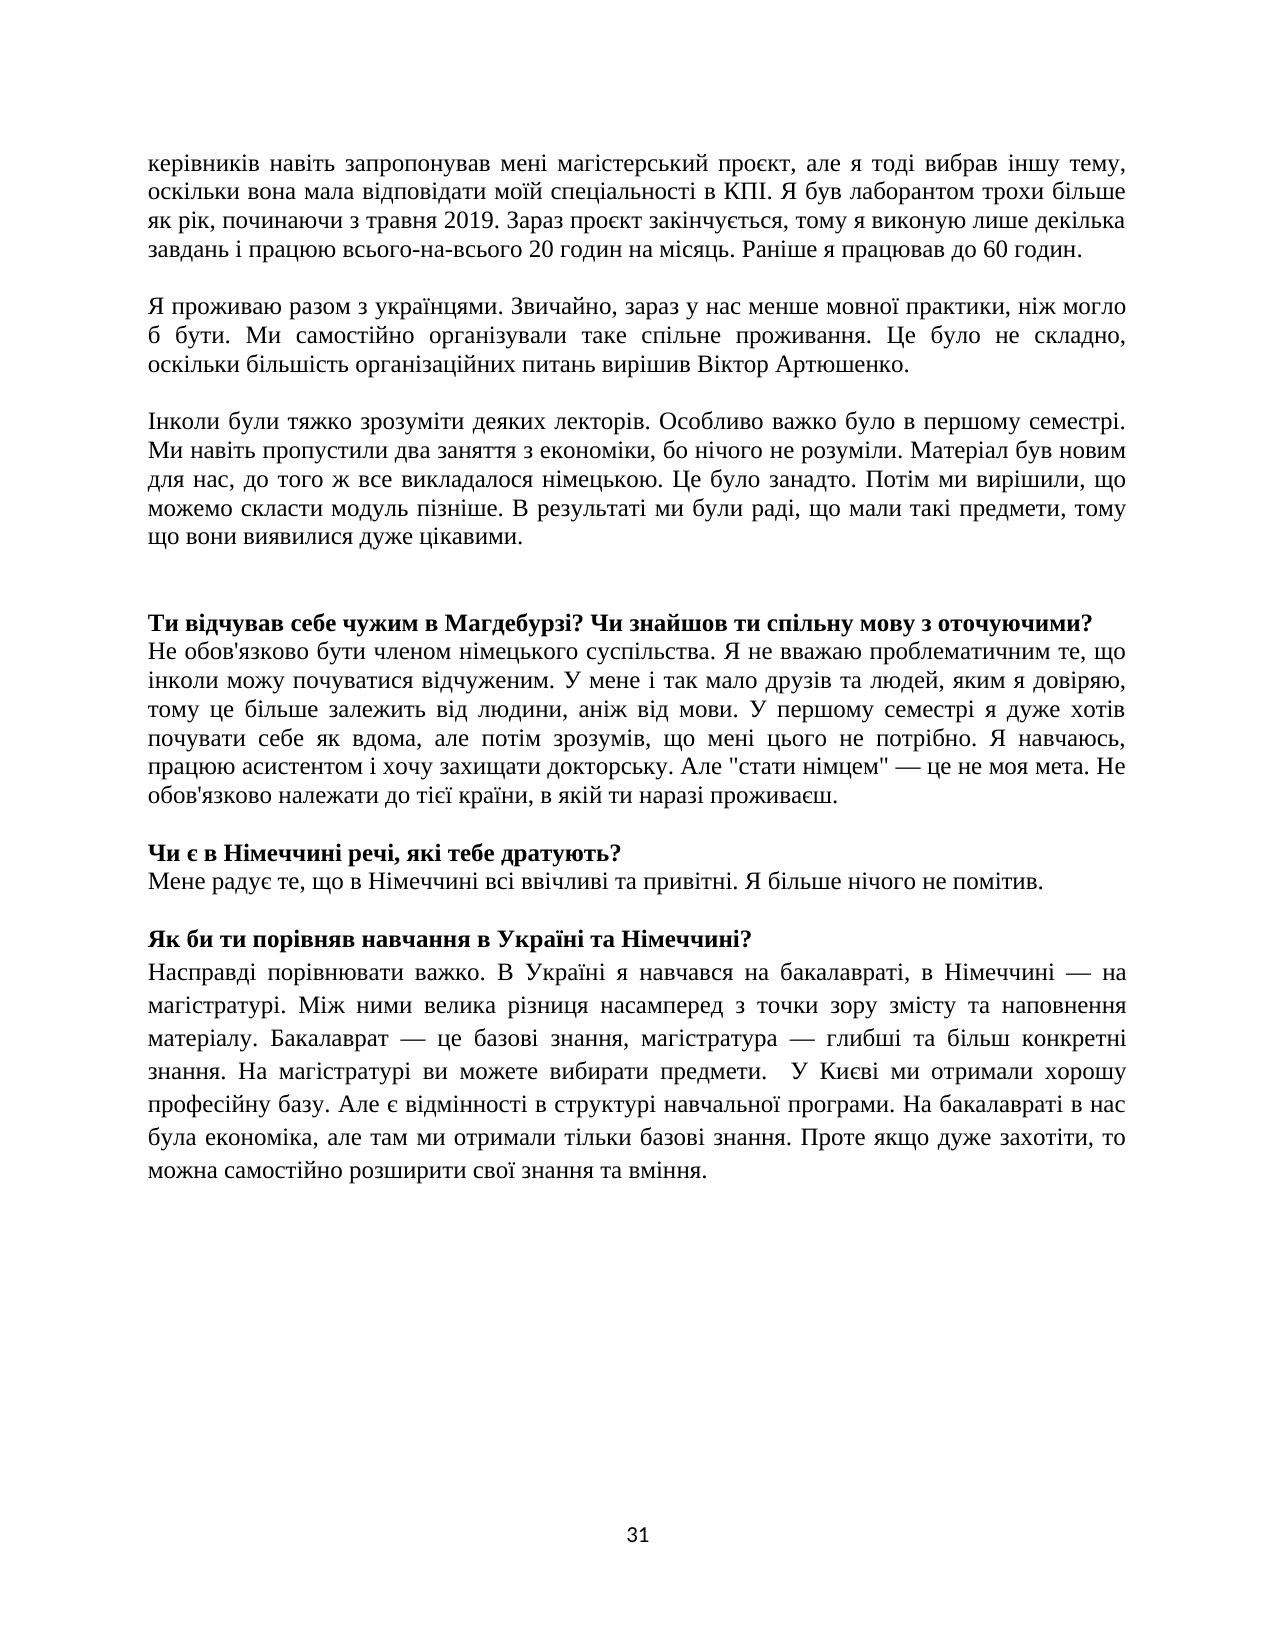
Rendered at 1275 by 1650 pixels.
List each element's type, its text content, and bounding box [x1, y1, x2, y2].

text Чи є в Німеччині речі, які тебе дратують? [148, 838, 1127, 866]
text Як би ти порівняв навчання в Україні та Німеччині? [148, 924, 1127, 953]
text Мене радує те, що в Німеччині всі ввічливі та привітні. Я більше нічого не помітив. [148, 866, 1127, 895]
text Інколи були тяжко зрозуміти деяких лекторів. Особливо важко було в першому семестрі. Ми навіть пропустили два заняття з економіки, бо нічого не розуміли. Матеріал був новим для нас, до того ж все викладалося німецькою. Це було занадто. Потім ми вирішили, що можемо скласти модуль пізніше. В результаті ми були раді, що мали такі предмети, тому що вони виявилися дуже цікавими. [148, 406, 1127, 550]
text Я проживаю разом з українцями. Звичайно, зараз у нас менше мовної практики, ніж могло б бути. Ми самостійно організували таке спільне проживання. Це було не складно, оскільки більшість організаційних питань вирішив Віктор Артюшенко. [148, 291, 1127, 378]
text Не обов'язково бути членом німецького суспільства. Я не вважаю проблематичним те, що інколи можу почуватися відчуженим. У мене і так мало друзів та людей, яким я довіряю, тому це більше залежить від людини, аніж від мови. У першому семестрі я дуже хотів почувати себе як вдома, але потім зрозумів, що мені цього не потрібно. Я навчаюсь, працюю асистентом і хочу захищати докторську. Але "стати німцем" — це не моя мета. Не обов'язково належати до тієї країни, в якій ти наразі проживаєш. [148, 636, 1127, 809]
text Ти відчував себе чужим в Магдебурзі? Чи знайшов ти спільну мову з оточуючими? [148, 608, 1127, 636]
text Насправді порівнювати важко. В Україні я навчався на бакалавраті, в Німеччині — на магістратурі. Між ними велика різниця насамперед з точки зору змісту та наповнення матеріалу. Бакалаврат — це базові знання, магістратура — глибші та більш конкретні знання. На магістратурі ви можете вибирати предмети. У Києві ми отримали хорошу професійну базу. Але є відмінності в структурі навчальної програми. На бакалавраті в нас була економіка, але там ми отримали тільки базові знання. Проте якщо дуже захотіти, то можна самостійно розширити свої знання та вміння. [148, 957, 1127, 1184]
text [148, 148, 1127, 263]
